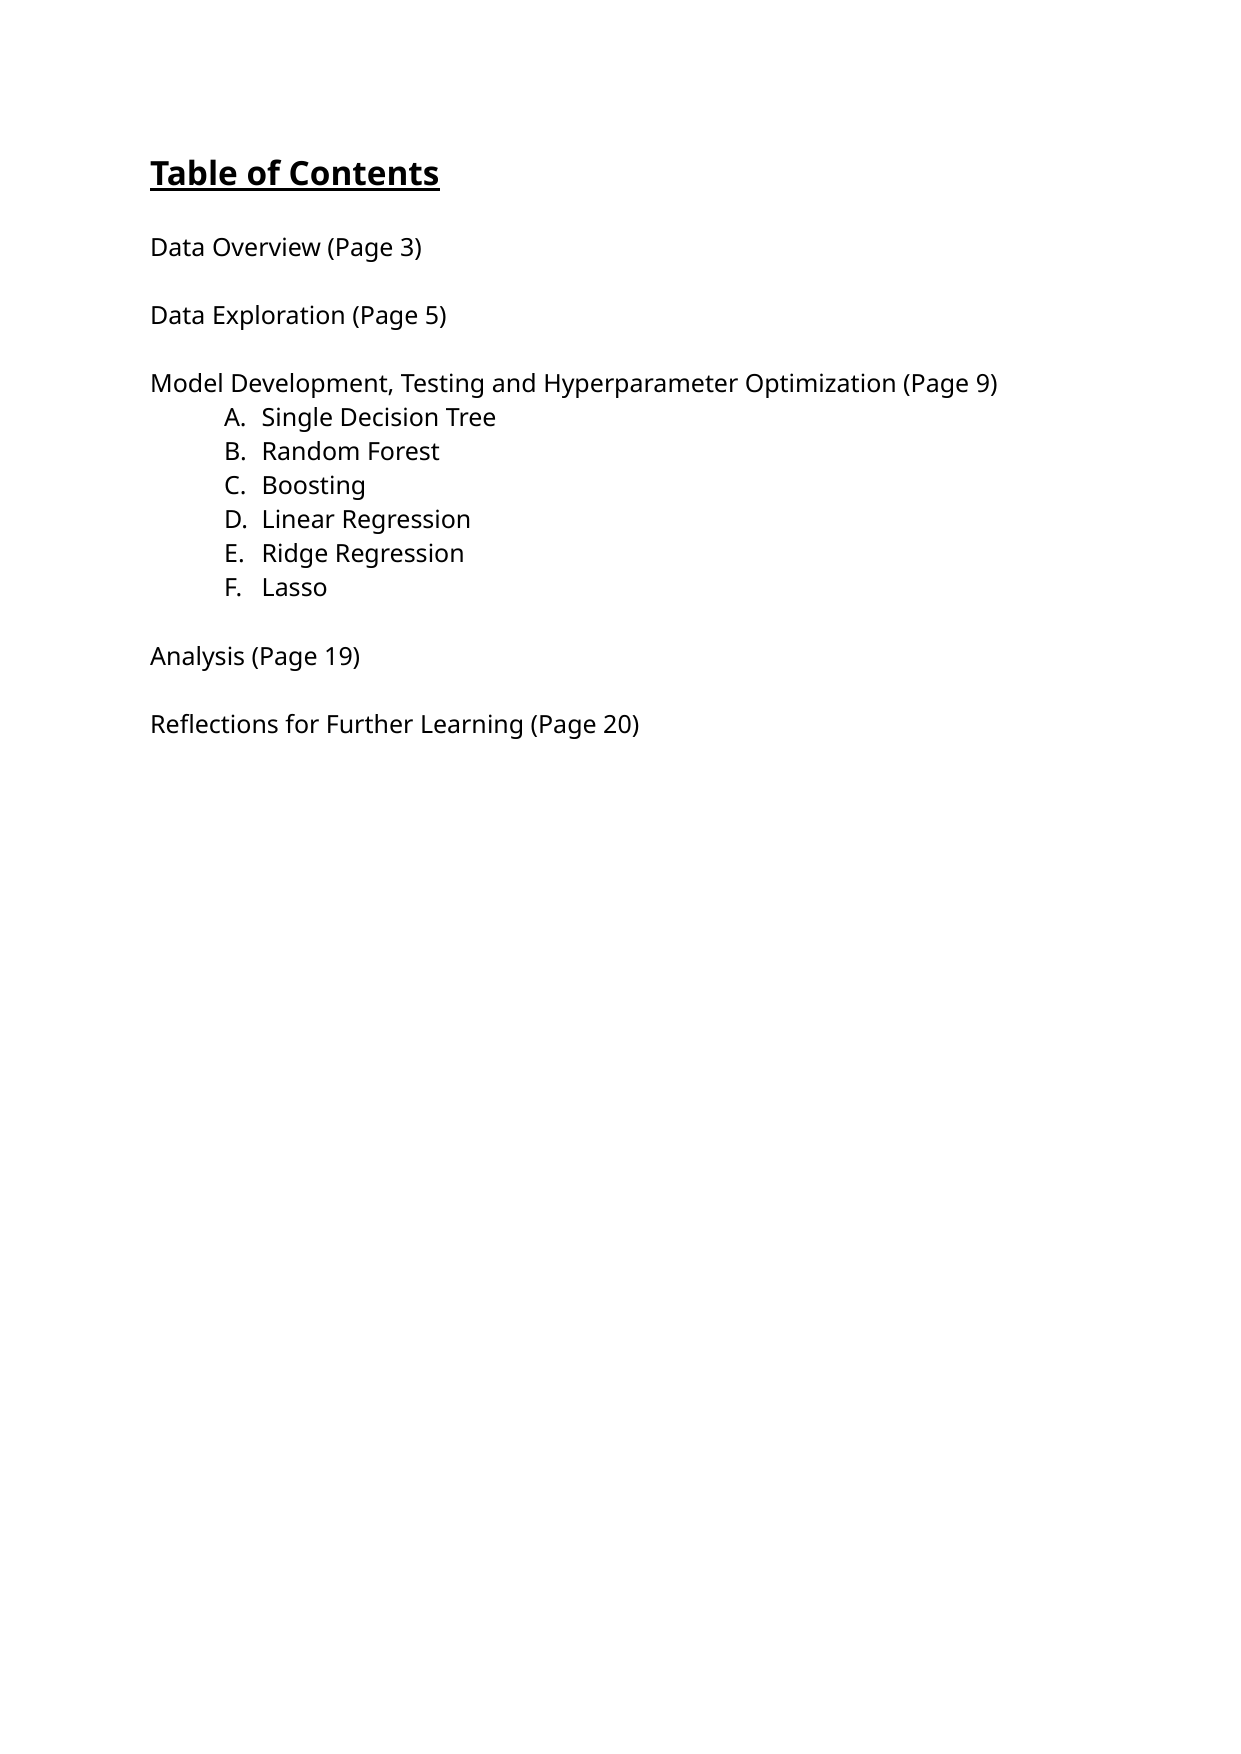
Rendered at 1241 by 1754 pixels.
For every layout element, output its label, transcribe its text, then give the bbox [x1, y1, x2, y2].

text Table of Contents [150, 150, 1090, 195]
list Random Forest [224, 434, 1090, 468]
text Reflections for Further Learning (Page 20) [150, 706, 1090, 740]
text Analysis (Page 19) [150, 638, 1090, 672]
list Linear Regression [224, 502, 1090, 536]
list Lasso [224, 570, 1090, 604]
text Data Overview (Page 3) [150, 229, 1090, 263]
list Single Decision Tree [224, 400, 1090, 434]
text Model Development, Testing and Hyperparameter Optimization (Page 9) [150, 366, 1090, 400]
list Ridge Regression [224, 536, 1090, 570]
list Boosting [224, 468, 1090, 502]
text Data Exploration (Page 5) [150, 298, 1090, 332]
